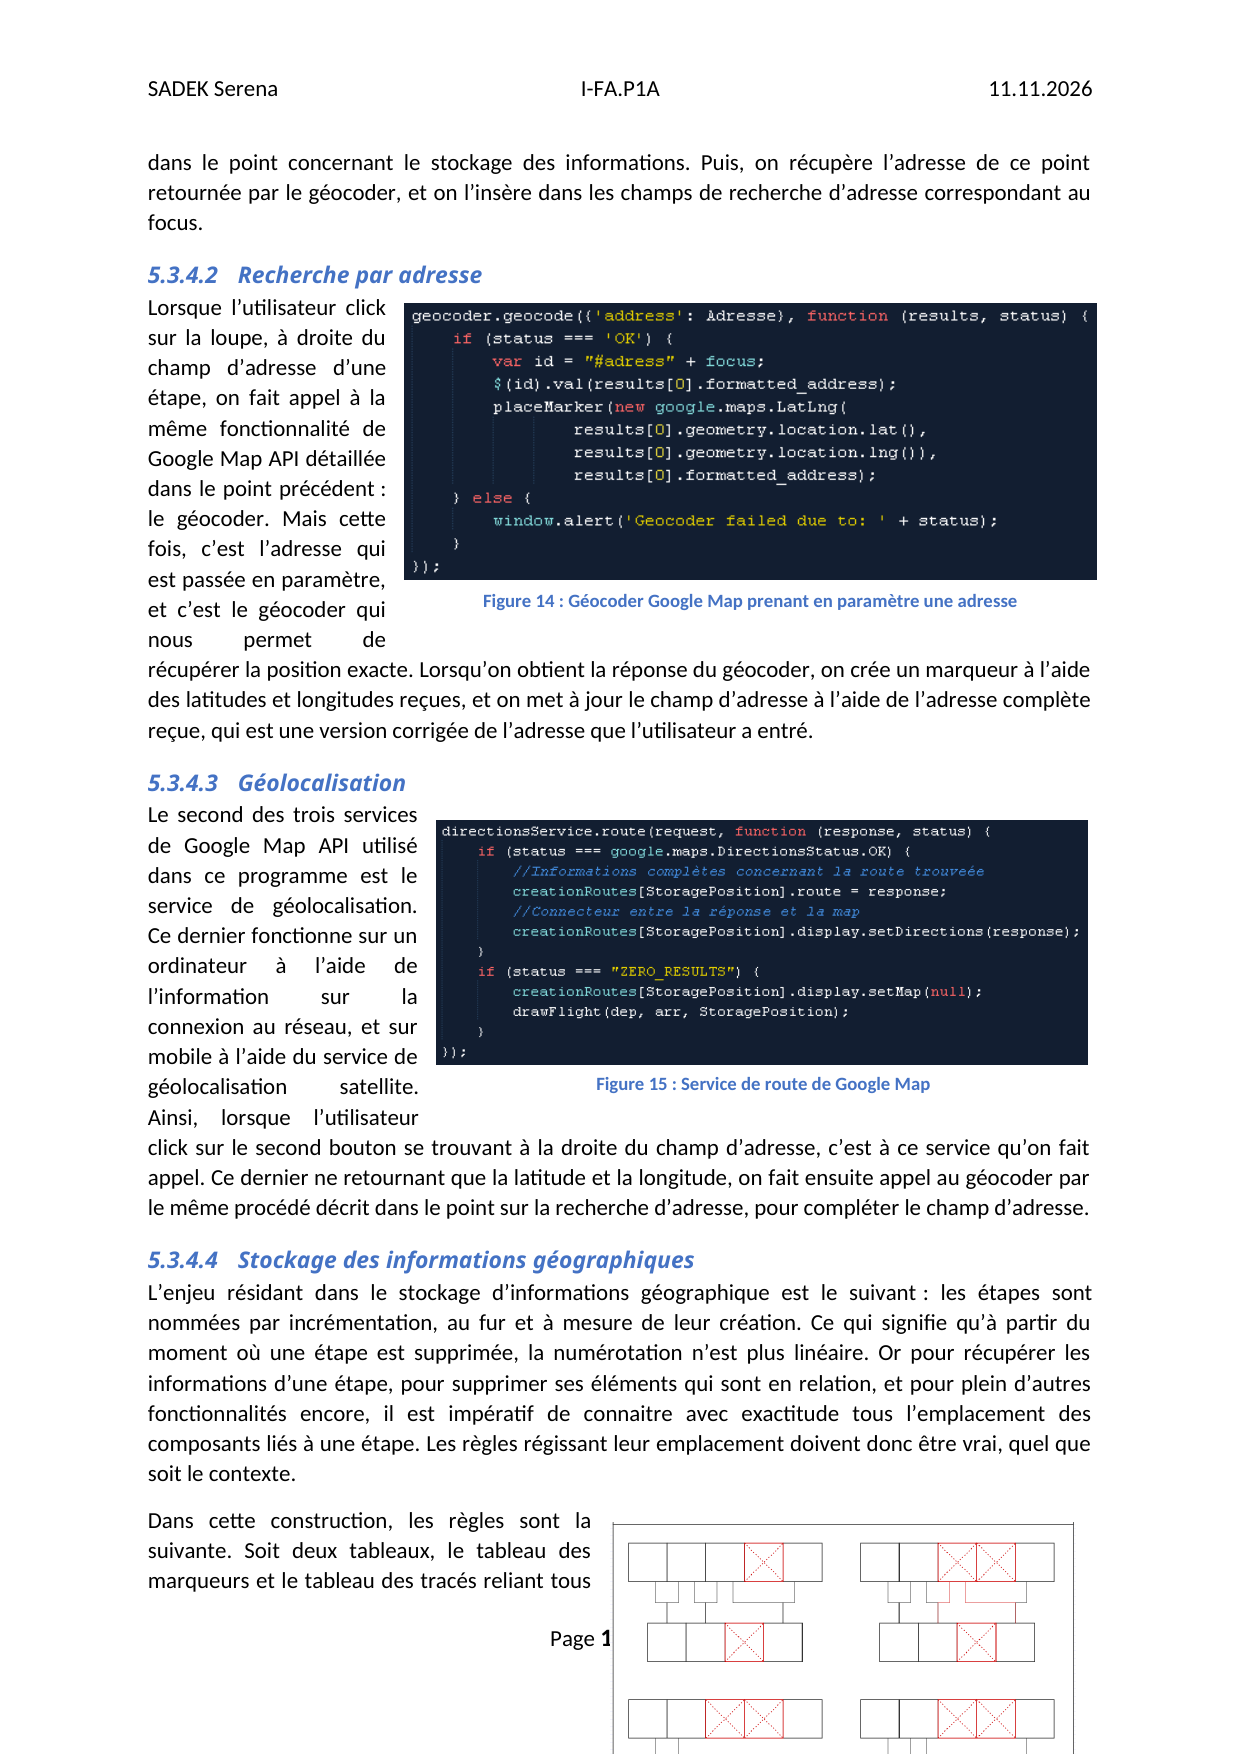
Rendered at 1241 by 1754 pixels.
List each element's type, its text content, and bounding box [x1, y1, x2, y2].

text L’enjeu résidant dans le stockage d’informations géographique est le suivant : les étapes sont nommées par incrémentation, au fur et à mesure de leur création. Ce qui signifie qu’à partir du moment où une étape est supprimée, la numérotation n’est plus linéaire. Or pour récupérer les informations d’une étape, pour supprimer ses éléments qui sont en relation, et pour plein d’autres fonctionnalités encore, il est impératif de connaitre avec exactitude tous l’emplacement des composants liés à une étape. Les règles régissant leur emplacement doivent donc être vrai, quel que soit le contexte. [148, 1278, 1093, 1487]
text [148, 148, 1093, 236]
subtitle Recherche par adresse [148, 259, 1093, 290]
picture [404, 303, 1097, 580]
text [148, 1506, 1093, 1594]
subtitle Géolocalisation [148, 767, 1093, 798]
subtitle Stockage des informations géographiques [148, 1244, 1093, 1276]
picture [436, 820, 1088, 1065]
picture [610, 1522, 1076, 1754]
